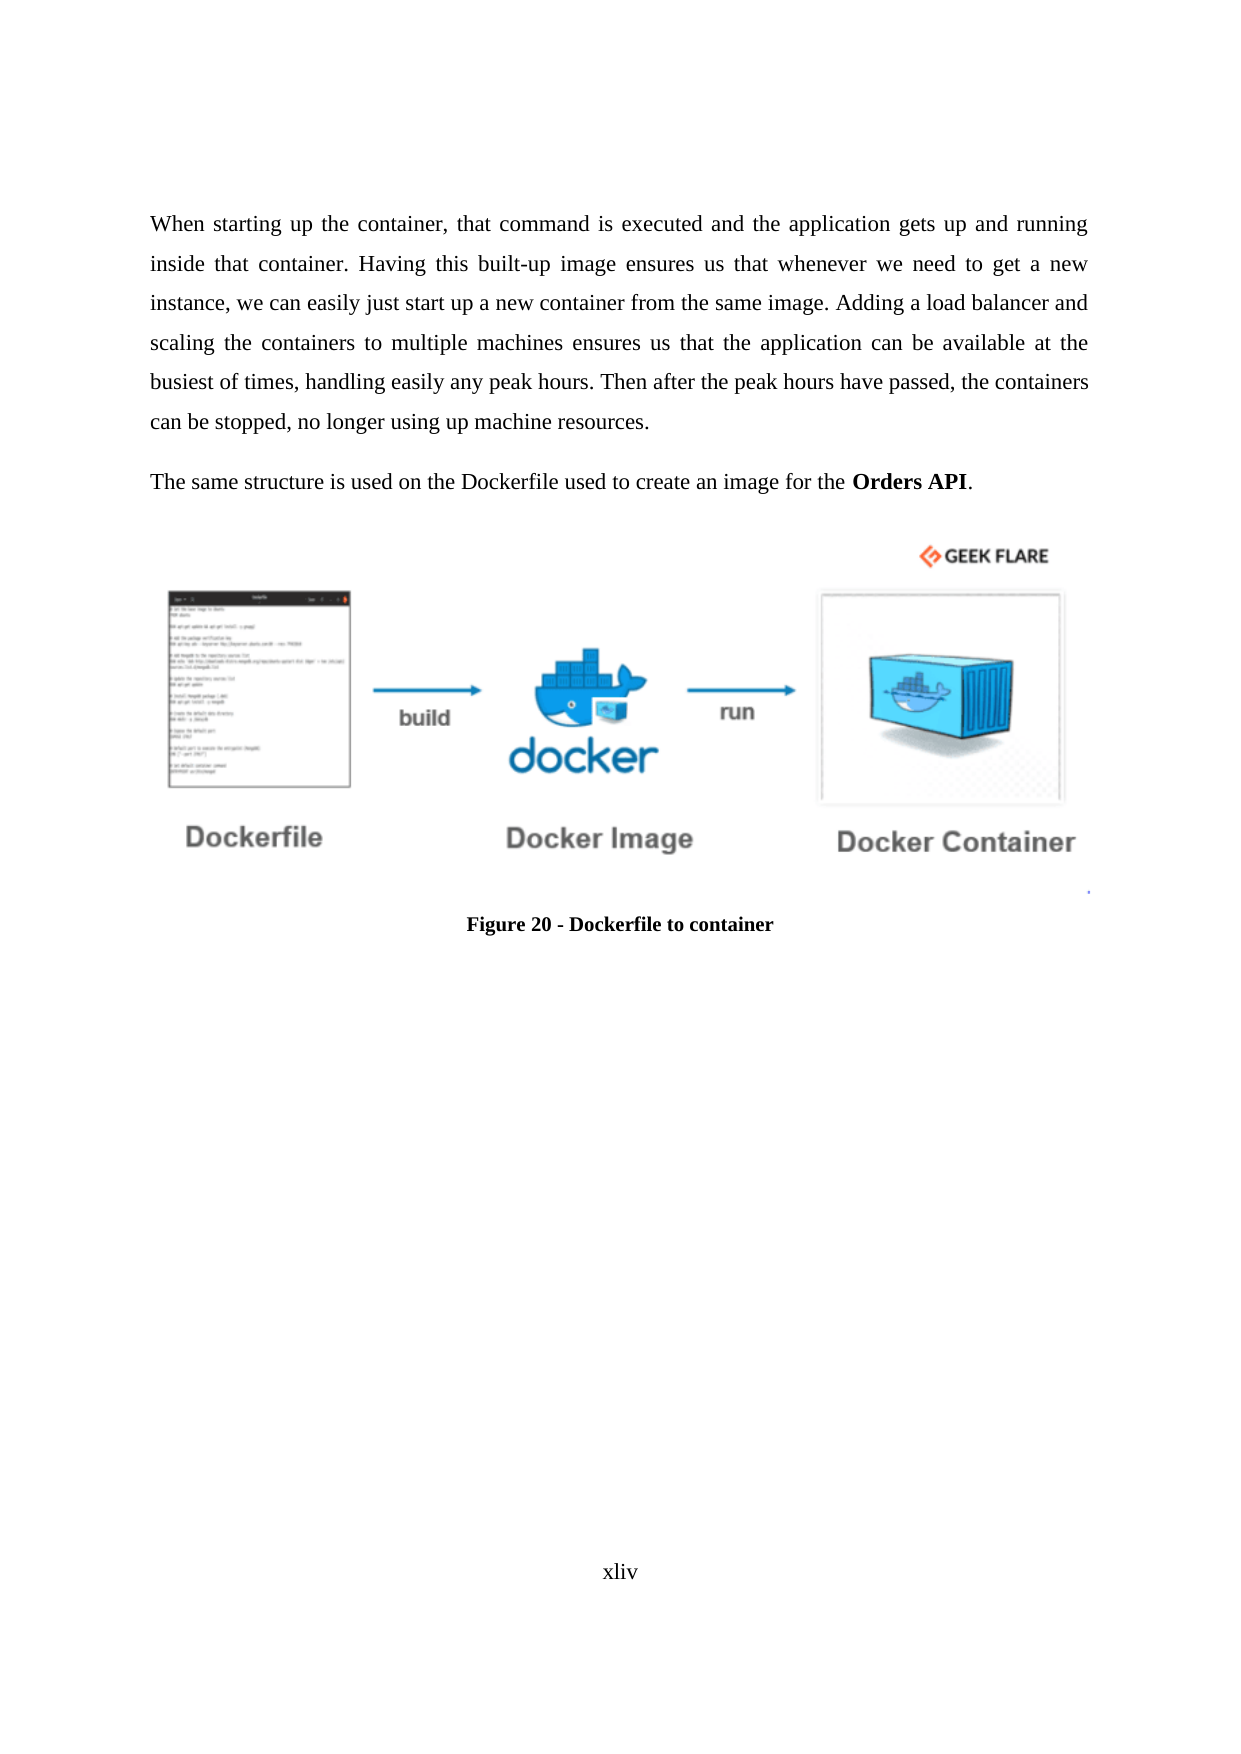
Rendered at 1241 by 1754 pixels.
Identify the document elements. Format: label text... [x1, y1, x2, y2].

text The same structure is used on the Dockerfile used to create an image for the Orders API. [150, 468, 1090, 494]
picture [150, 528, 1091, 894]
text When starting up the container, that command is executed and the application gets up and running inside that container. Having this built-up image ensures us that whenever we need to get a new instance, we can easily just start up a new container from the same image. Adding a load balancer and scaling the containers to multiple machines ensures us that the application can be available at the busiest of times, handling easily any peak hours. Then after the peak hours have passed, the containers can be stopped, no longer using up machine resources. [150, 210, 1090, 434]
